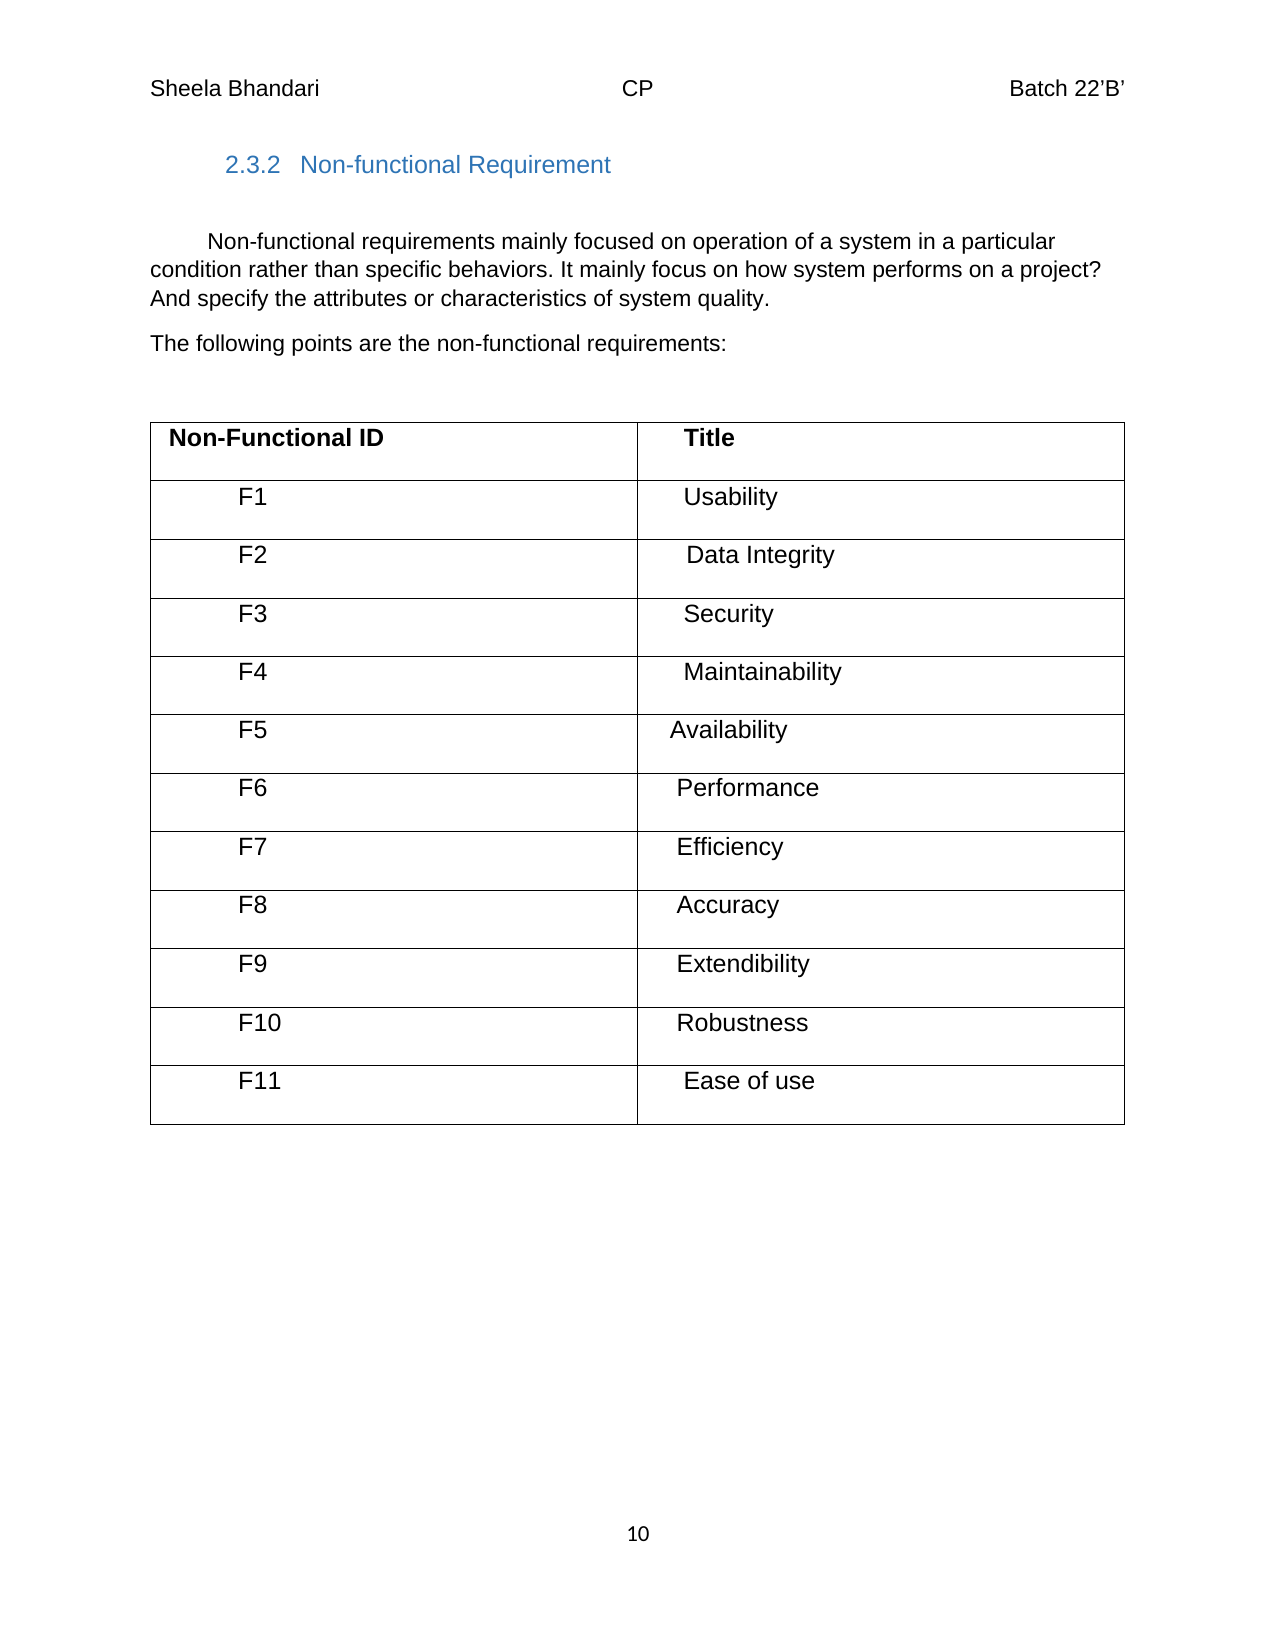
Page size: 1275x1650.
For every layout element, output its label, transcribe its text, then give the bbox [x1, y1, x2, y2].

table_cell Extendibility [638, 949, 1124, 1007]
table_cell F8 [151, 891, 637, 948]
table_cell Usability [638, 481, 1124, 539]
table_cell Availability [638, 715, 1124, 772]
table_cell Performance [638, 774, 1124, 831]
table_cell Security [638, 599, 1124, 656]
text Non-functional requirements mainly focused on operation of a system in a particular condition rather than specific behaviors. It mainly focus on how system performs on a project? And specify the attributes or characteristics of system quality. [150, 228, 1125, 311]
table_cell F7 [151, 832, 637, 889]
table_cell Robustness [638, 1008, 1124, 1065]
table_cell F9 [151, 949, 637, 1007]
table_cell Data Integrity [638, 540, 1124, 597]
table_cell Accuracy [638, 891, 1124, 948]
table_cell F1 [151, 481, 637, 539]
table_cell F2 [151, 540, 637, 597]
table_header Non-Functional ID [151, 423, 637, 480]
table_cell Maintainability [638, 657, 1124, 714]
table_cell F4 [151, 657, 637, 714]
table_cell Ease of use [638, 1066, 1124, 1124]
table_cell F10 [151, 1008, 637, 1065]
table_cell Efficiency [638, 832, 1124, 889]
text The following points are the non-functional requirements: [150, 330, 1125, 356]
table_header Title [638, 423, 1124, 480]
table_cell F6 [151, 774, 637, 831]
table_cell F3 [151, 599, 637, 656]
table_cell F5 [151, 715, 637, 772]
table_cell F11 [151, 1066, 637, 1124]
subtitle Non-functional Requirement [225, 150, 1125, 179]
